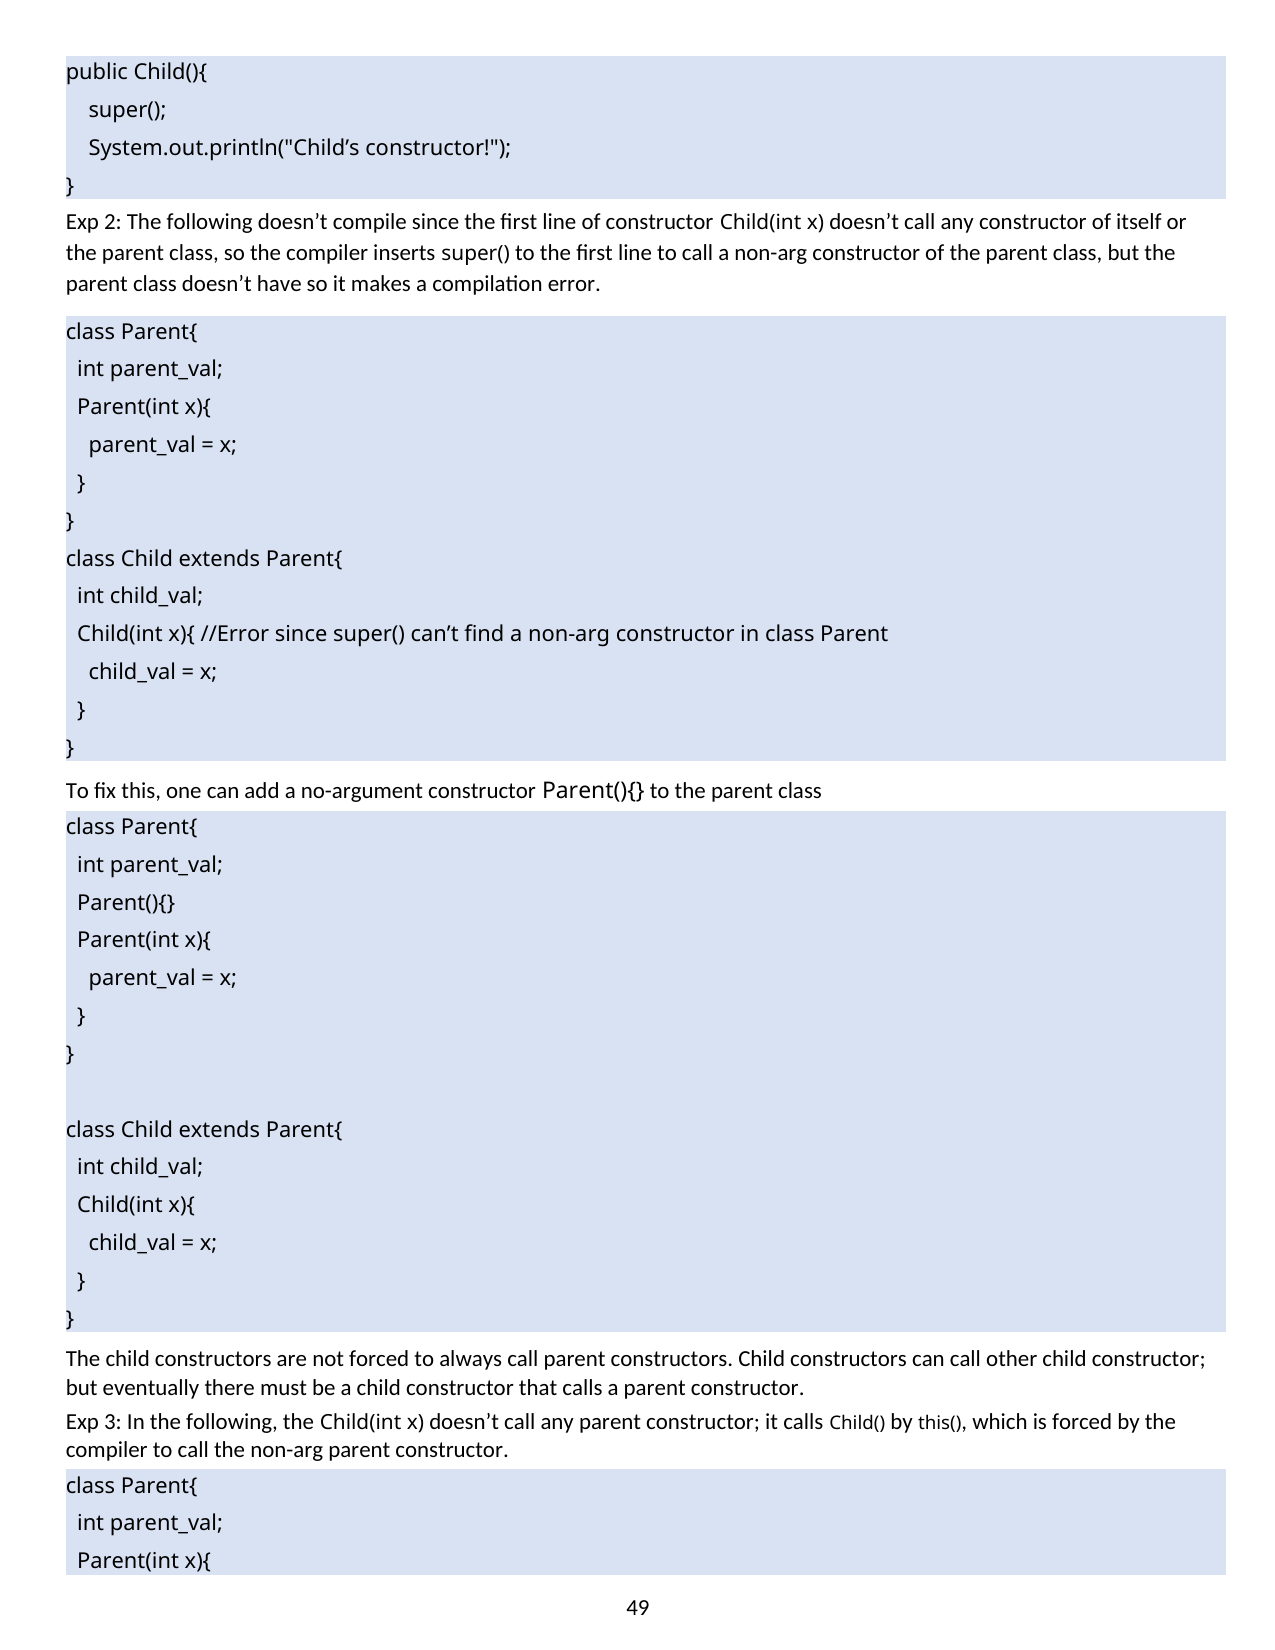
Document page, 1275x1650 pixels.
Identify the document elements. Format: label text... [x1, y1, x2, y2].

text } [66, 467, 1226, 497]
text } [66, 732, 1226, 761]
text } [66, 1265, 1226, 1294]
text } [66, 1000, 1226, 1030]
text class Parent{ [66, 316, 1226, 345]
text Exp 3: In the following, the Child(int x) doesn’t call any parent constructor; it calls Child() by this(), which is forced by the compiler to call the non-arg parent constructor. [66, 1407, 1209, 1463]
text Parent(int x){ [66, 924, 1226, 954]
text public Child(){ [66, 56, 1226, 86]
text Exp 2: The following doesn’t compile since the first line of constructor Child(int x) doesn’t call any constructor of itself or the parent class, so the compiler inserts super() to the first line to call a non-arg constructor of the parent class, but the parent class doesn’t have so it makes a compilation error. [66, 207, 1209, 297]
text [66, 132, 1226, 162]
text Parent(int x){ [66, 1545, 1226, 1575]
text int parent_val; [66, 849, 1226, 879]
text child_val = x; [66, 656, 1226, 686]
text Child(int x){ //Error since super() can’t find a non-arg constructor in class Parent [66, 618, 1226, 648]
text } [66, 694, 1226, 723]
text Parent(){} [66, 887, 1226, 916]
text } [66, 1303, 1226, 1332]
text The child constructors are not forced to always call parent constructors. Child constructors can call other child constructor; but eventually there must be a child constructor that calls a parent constructor. [66, 1344, 1209, 1401]
text int child_val; [66, 1151, 1226, 1181]
text super(); [66, 94, 1226, 124]
text Child(int x){ [66, 1189, 1226, 1219]
text To fix this, one can add a no-argument constructor Parent(){} to the parent class [66, 773, 1209, 805]
text int parent_val; [66, 353, 1226, 383]
text } [66, 170, 1226, 199]
text Parent(int x){ [66, 391, 1226, 421]
text parent_val = x; [66, 429, 1226, 459]
text class Child extends Parent{ [66, 542, 1226, 572]
text parent_val = x; [66, 962, 1226, 992]
text int parent_val; [66, 1507, 1226, 1537]
text } [66, 505, 1226, 534]
text } [66, 1038, 1226, 1068]
text child_val = x; [66, 1227, 1226, 1257]
text class Child extends Parent{ [66, 1113, 1226, 1143]
text class Parent{ [66, 1469, 1226, 1499]
text class Parent{ [66, 811, 1226, 841]
text int child_val; [66, 580, 1226, 610]
